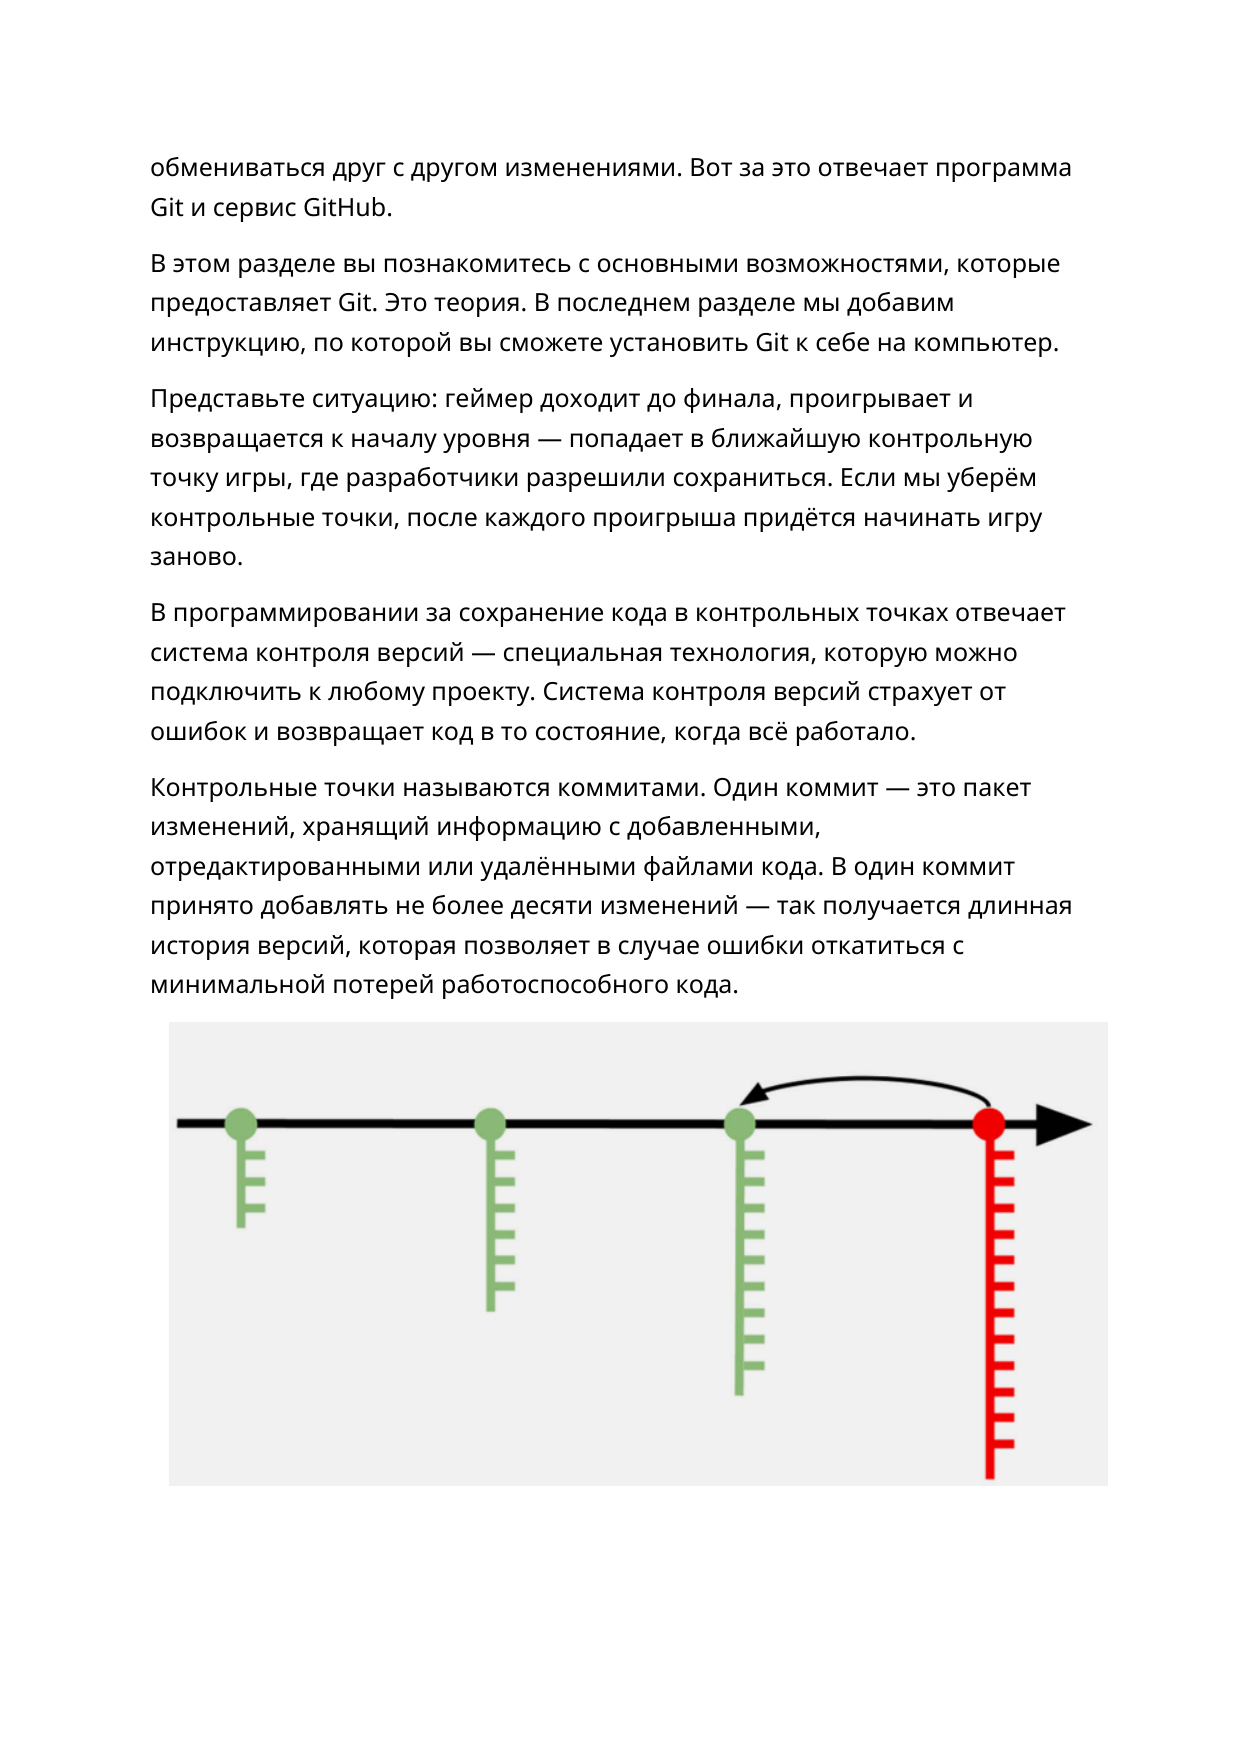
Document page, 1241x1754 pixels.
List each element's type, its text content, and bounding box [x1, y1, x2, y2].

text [150, 150, 1090, 223]
text Представьте ситуацию: геймер доходит до финала, проигрывает и возвращается к началу уровня — попадает в ближайшую контрольную точку игры, где разработчики разрешили сохраниться. Если мы уберём контрольные точки, после каждого проигрыша придётся начинать игру заново. [150, 381, 1090, 573]
text В этом разделе вы познакомитесь с основными возможностями, которые предоставляет Git. Это теория. В последнем разделе мы добавим инструкцию, по которой вы сможете установить Git к себе на компьютер. [150, 246, 1090, 359]
text В программировании за сохранение кода в контрольных точках отвечает система контроля версий — специальная технология, которую можно подключить к любому проекту. Система контроля версий страхует от ошибок и возвращает код в то состояние, когда всё работало. [150, 595, 1090, 747]
text Контрольные точки называются коммитами. Один коммит — это пакет изменений, хранящий информацию с добавленными, отредактированными или удалёнными файлами кода. В один коммит принято добавлять не более десяти изменений — так получается длинная история версий, которая позволяет в случае ошибки откатиться с минимальной потерей работоспособного кода. [150, 769, 1090, 1001]
